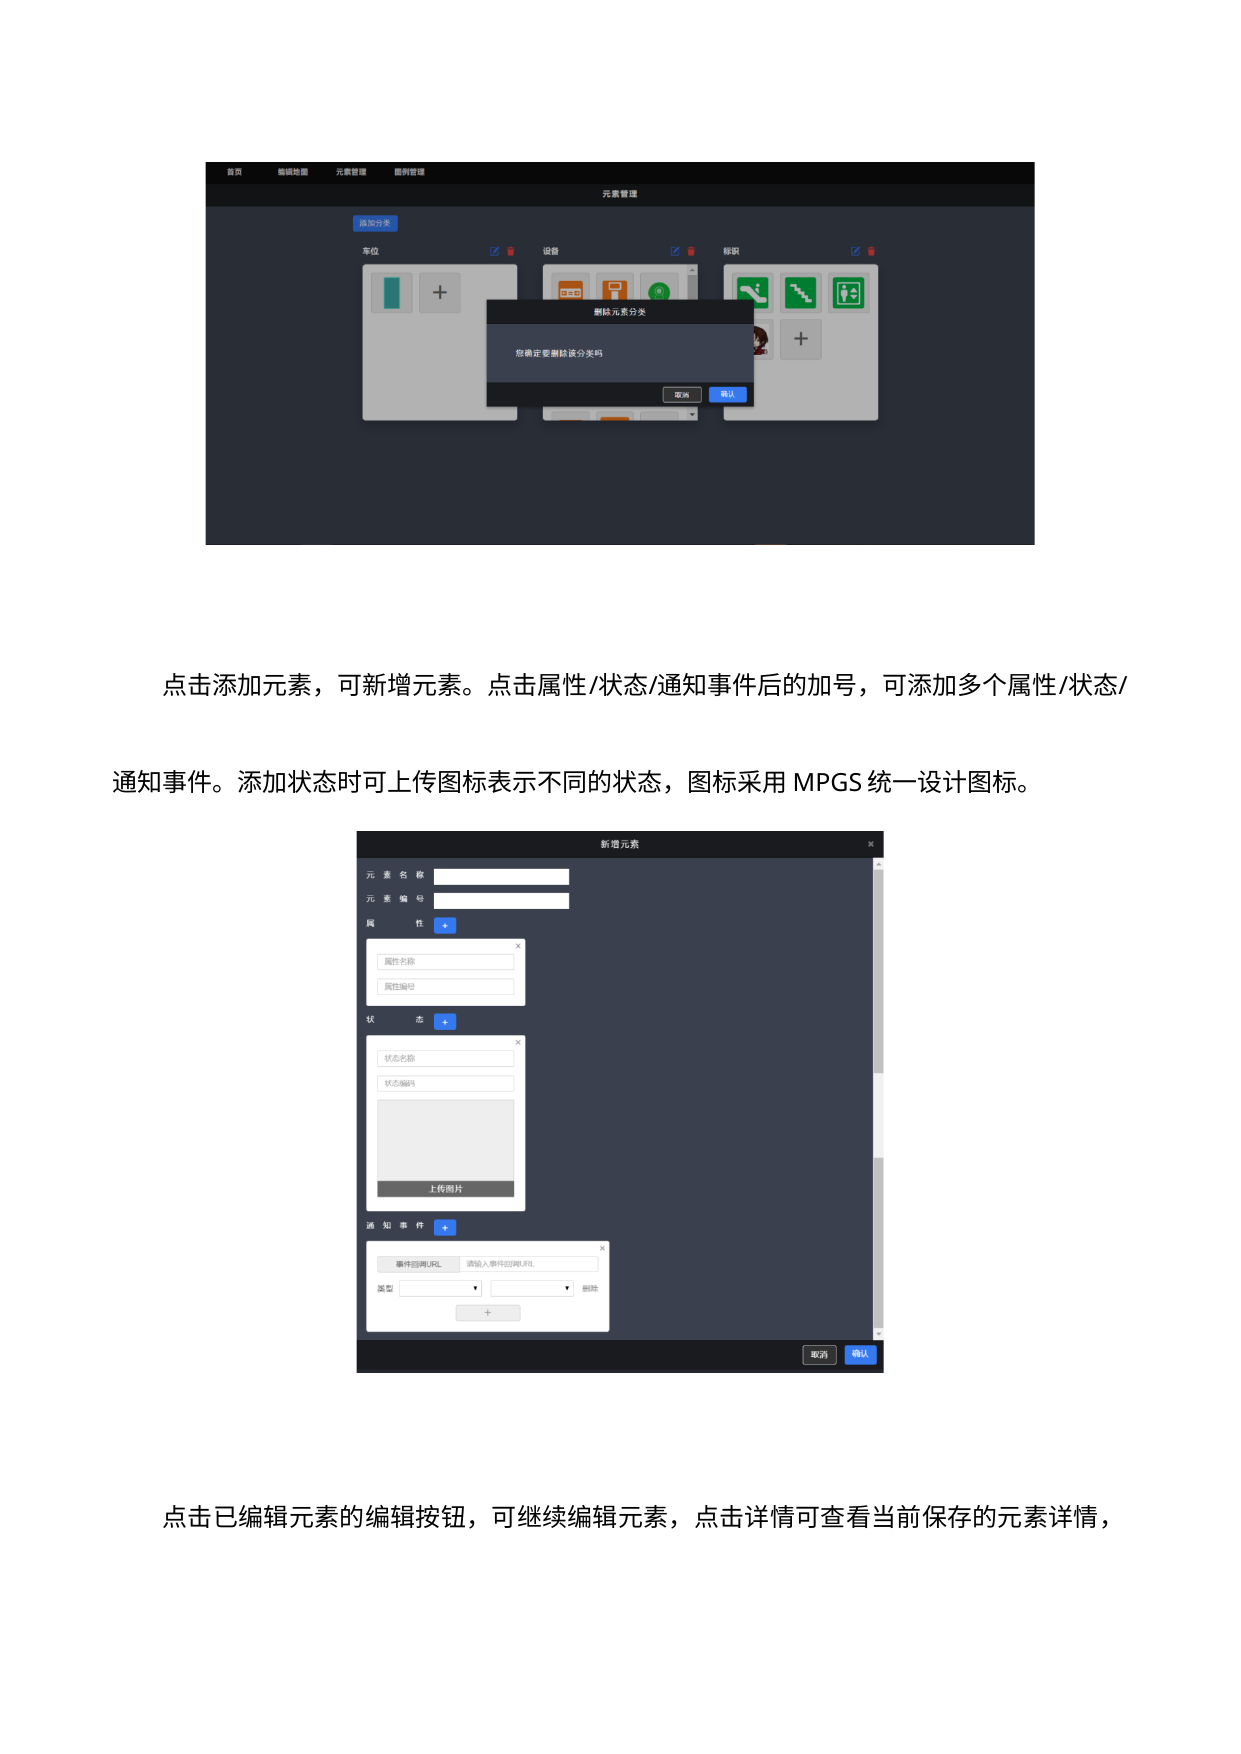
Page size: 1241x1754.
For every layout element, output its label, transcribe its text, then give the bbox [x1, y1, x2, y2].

list 点击添加元素，可新增元素。点击属性/状态/通知事件后的加号，可添加多个属性/状态/通知事件。添加状态时可上传图标表示不同的状态，图标采用MPGS统一设计图标。 [112, 651, 1128, 813]
picture [205, 162, 1035, 545]
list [112, 1483, 1128, 1548]
picture [356, 831, 884, 1373]
